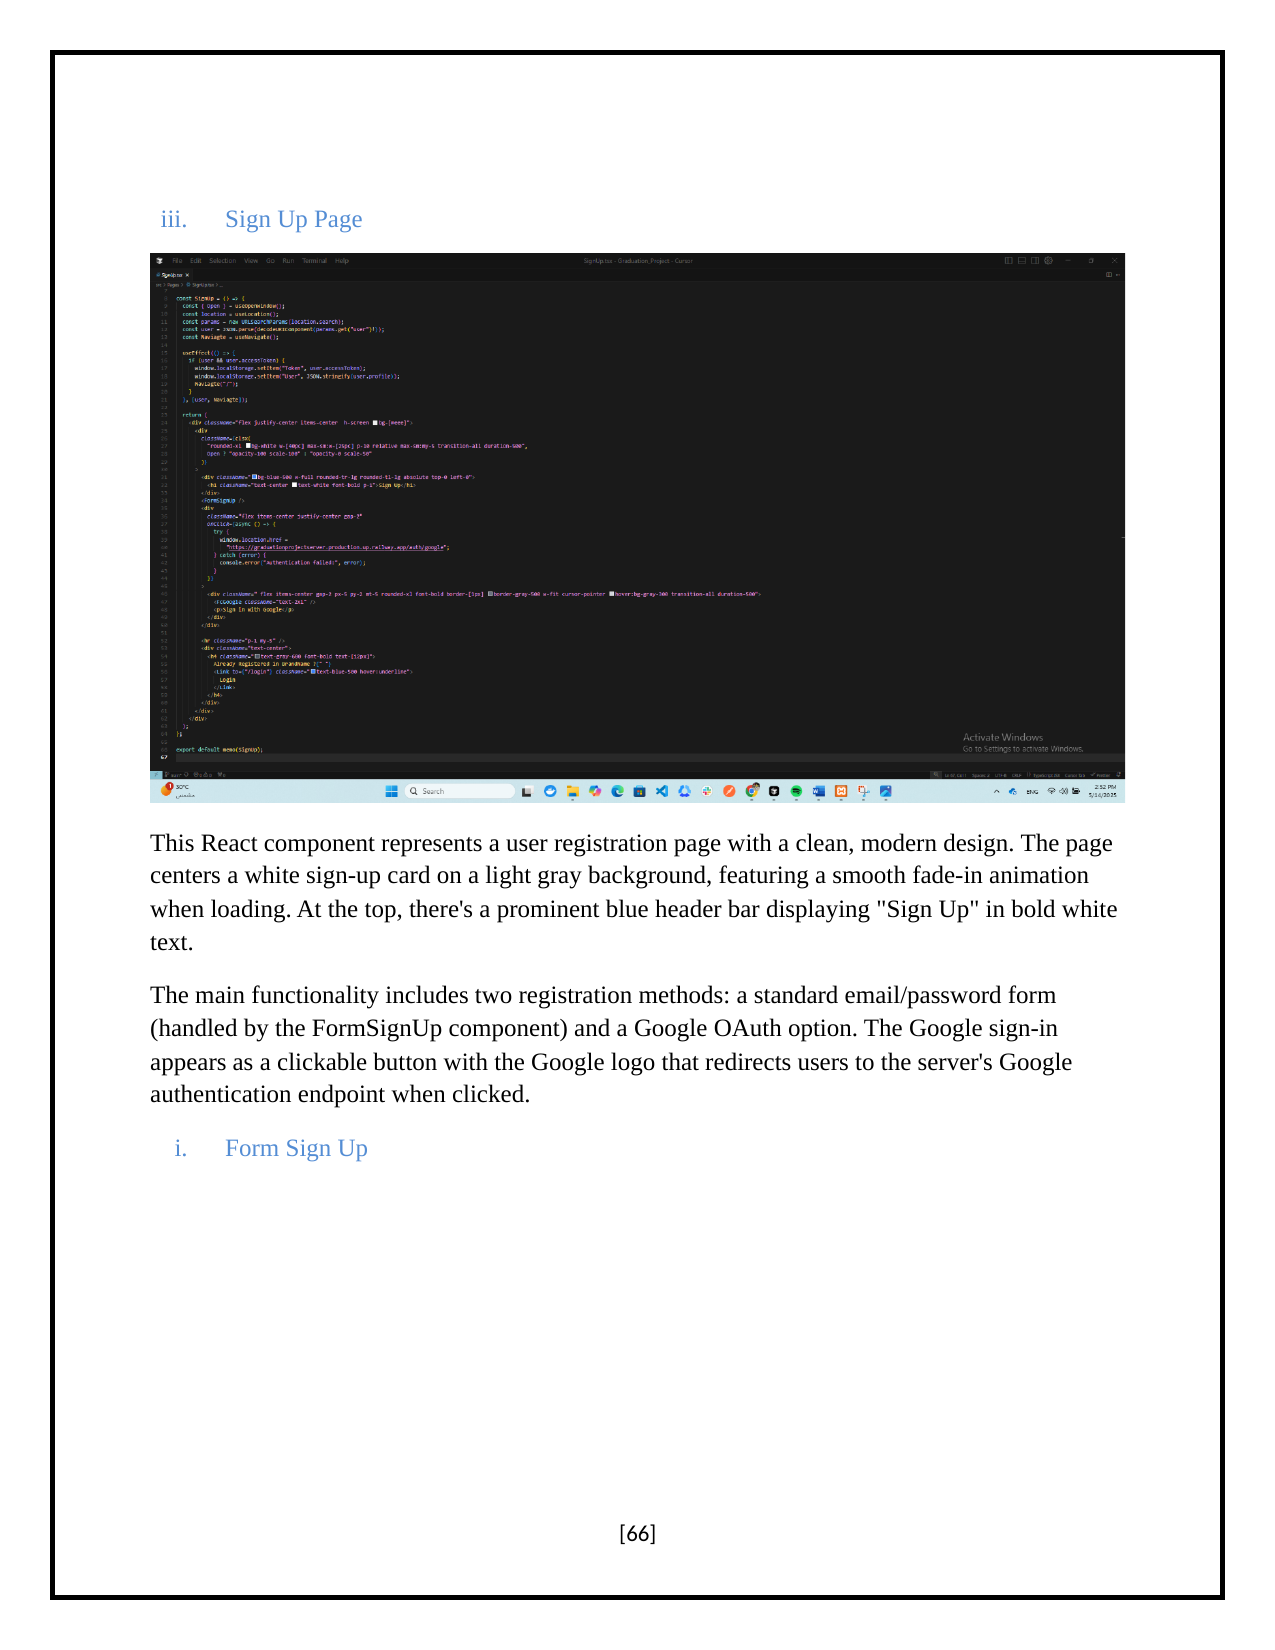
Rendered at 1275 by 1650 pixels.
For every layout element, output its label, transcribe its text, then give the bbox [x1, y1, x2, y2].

list Sign Up Page [187, 204, 1125, 233]
text This React component represents a user registration page with a clean, modern design. The page centers a white sign-up card on a light gray background, featuring a smooth fade-in animation when loading. At the top, there's a prominent blue header bar displaying "Sign Up" in bold white text. [150, 828, 1125, 955]
text The main functionality includes two registration methods: a standard email/password form (handled by the FormSignUp component) and a Google OAuth option. The Google sign-in appears as a clickable button with the Google logo that redirects users to the server's Google authentication endpoint when clicked. [150, 981, 1125, 1108]
picture [150, 253, 1125, 803]
list Form Sign Up [187, 1133, 1125, 1162]
